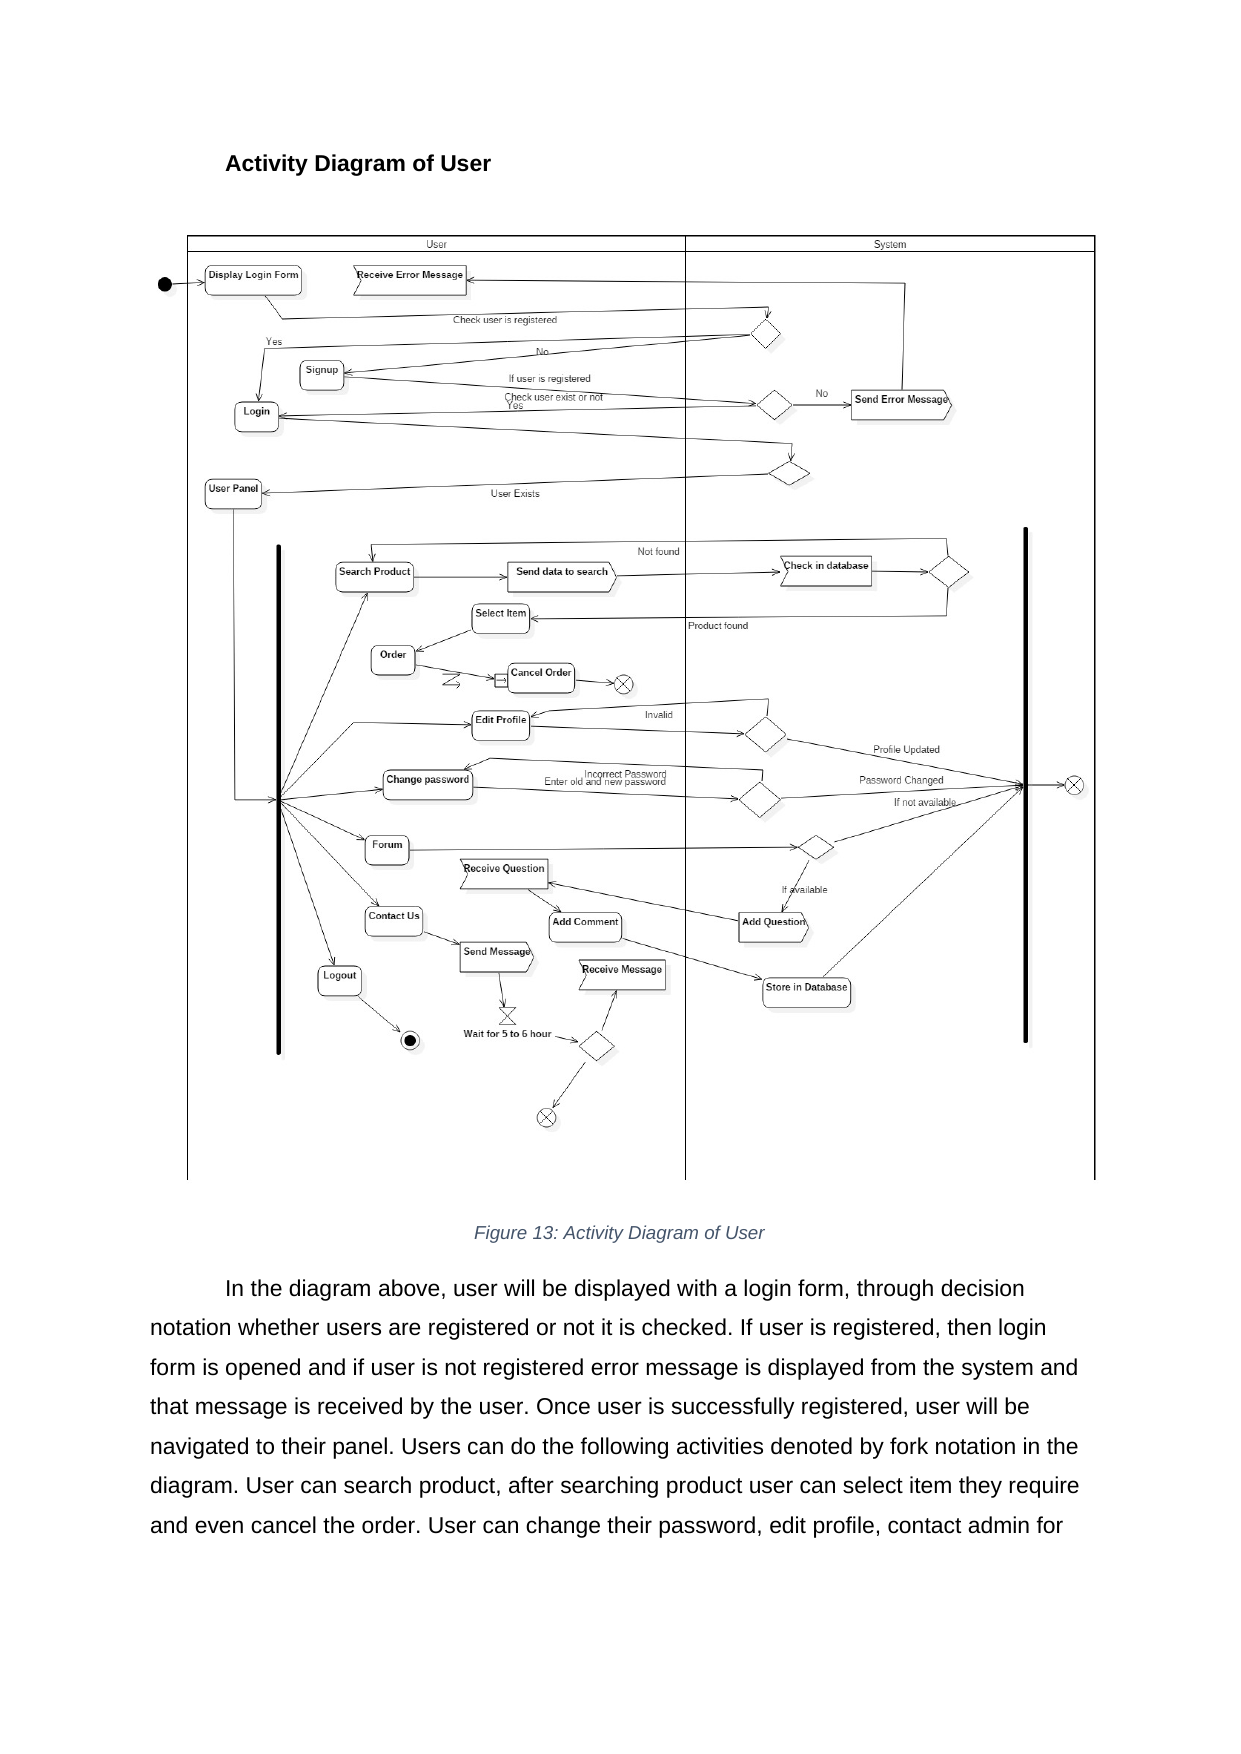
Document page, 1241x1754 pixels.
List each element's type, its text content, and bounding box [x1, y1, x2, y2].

text Activity Diagram of User [150, 150, 1090, 176]
picture [150, 228, 1123, 1209]
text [150, 1275, 1090, 1538]
